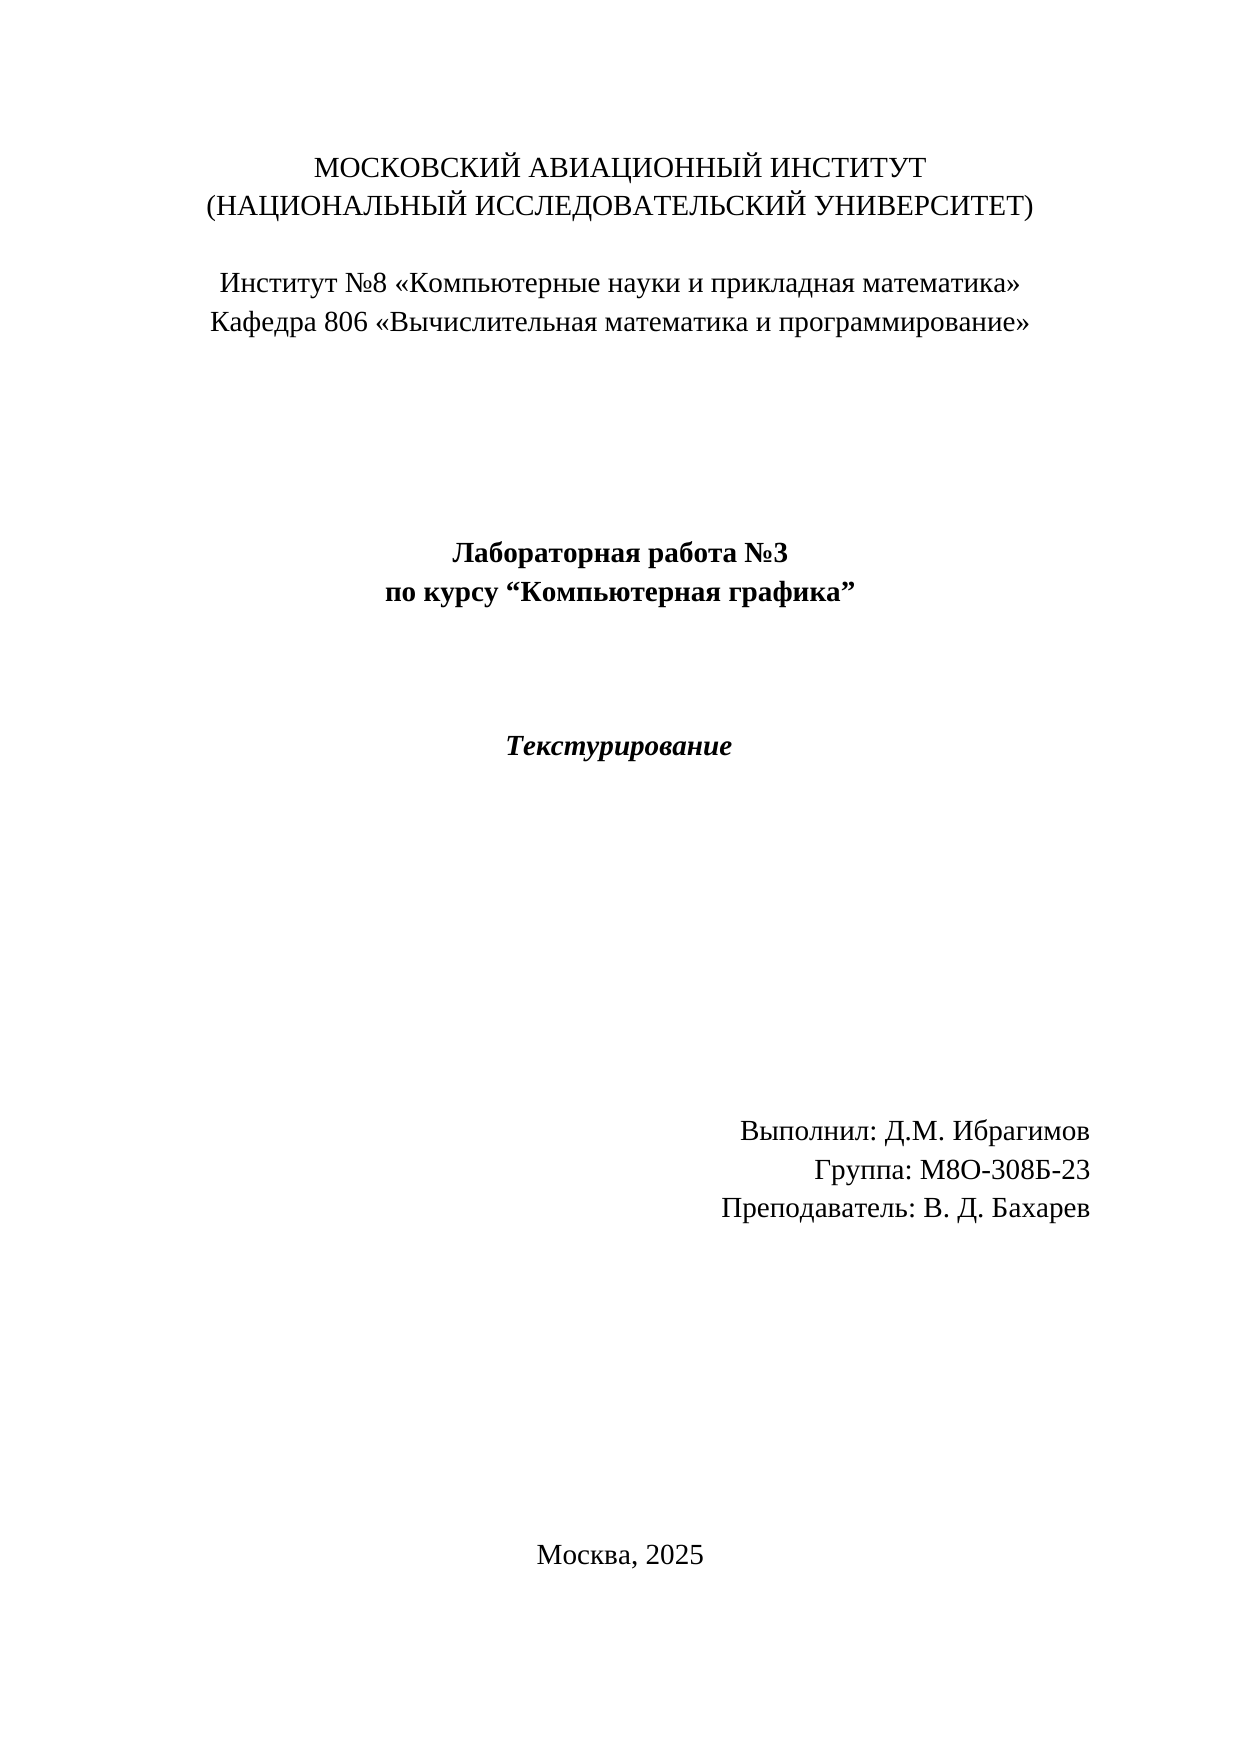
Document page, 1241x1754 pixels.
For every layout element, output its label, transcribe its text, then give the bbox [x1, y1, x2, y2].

text по курсу “Компьютерная графика” [150, 574, 1090, 607]
text Институт №8 «Компьютерные науки и прикладная математика» [150, 266, 1090, 299]
text Москва, 2025 [150, 1537, 1090, 1571]
text Текстурирование [150, 728, 1090, 762]
text Лабораторная работа №3 [150, 535, 1090, 569]
text Кафедра 806 «Вычислительная математика и программирование» [150, 304, 1090, 338]
text Преподаватель: В. Д. Бахарев [150, 1191, 1090, 1224]
text МОСКОВСКИЙ АВИАЦИОННЫЙ ИНСТИТУТ [150, 150, 1090, 183]
text Группа: М8О-308Б-23 [150, 1152, 1090, 1186]
text (НАЦИОНАЛЬНЫЙ ИССЛЕДОВАТЕЛЬСКИЙ УНИВЕРСИТЕТ) [150, 188, 1090, 222]
text Выполнил: Д.М. Ибрагимов [150, 1113, 1090, 1147]
